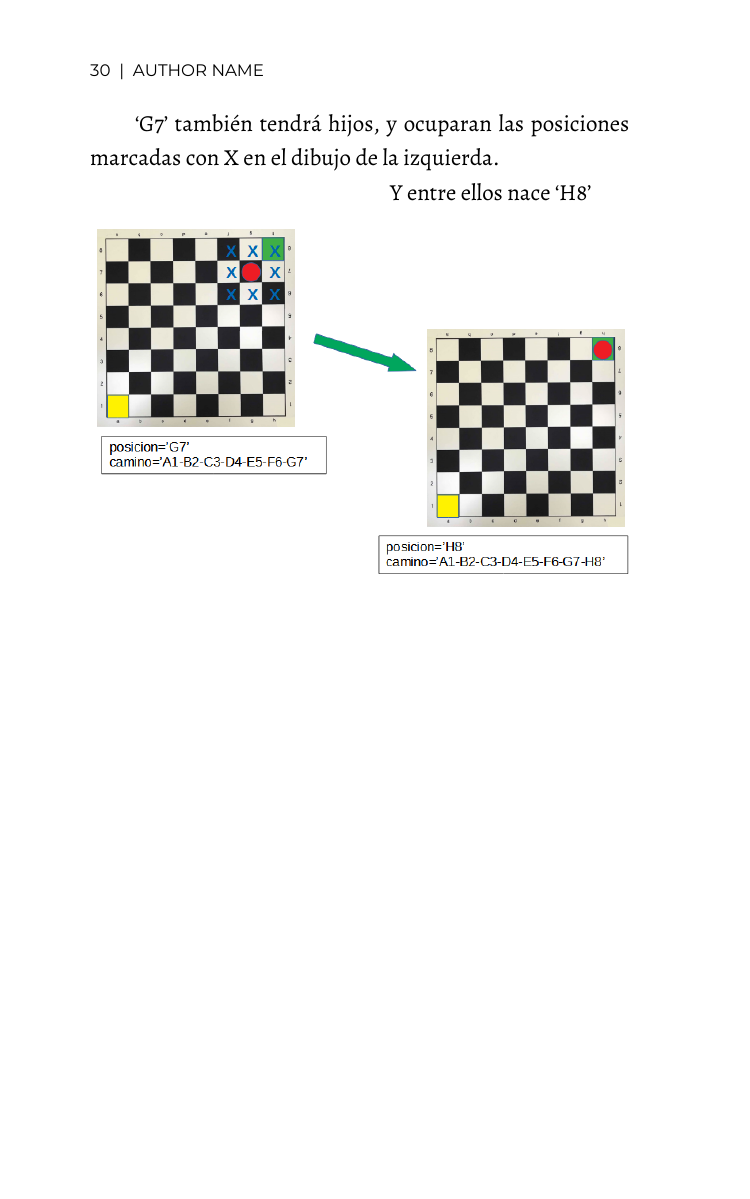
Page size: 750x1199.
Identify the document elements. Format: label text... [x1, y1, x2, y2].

picture [90, 223, 630, 577]
text ‘G7’ también tendrá hijos, y ocuparan las posiciones marcadas con X en el dibujo de la izquierda. Y entre ellos nace ‘H8’ [90, 108, 630, 208]
